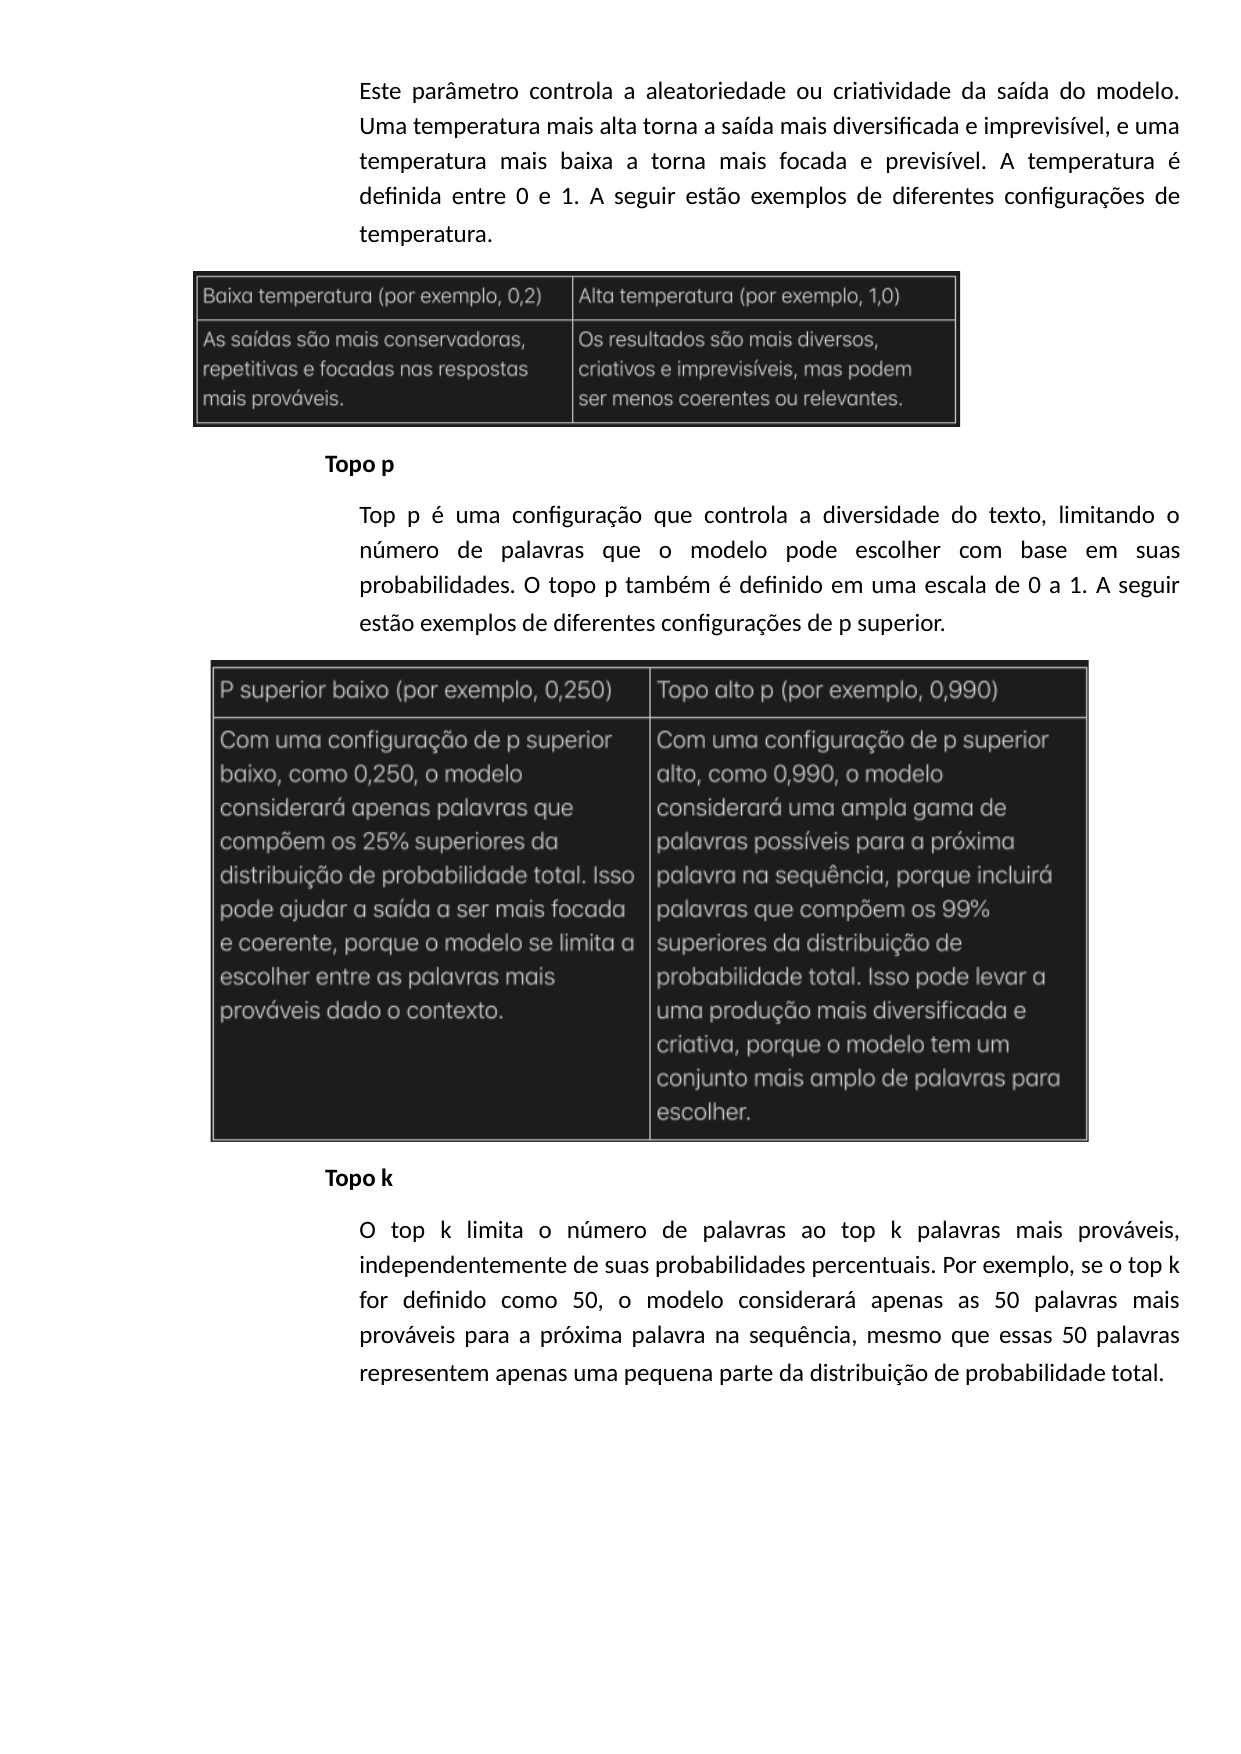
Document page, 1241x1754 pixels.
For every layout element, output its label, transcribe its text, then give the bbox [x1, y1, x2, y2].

text Este parâmetro controla a aleatoriedade ou criatividade da saída do modelo. Uma temperatura mais alta torna a saída mais diversificada e imprevisível, e uma temperatura mais baixa a torna mais focada e previsível. A temperatura é definida entre 0 e 1. A seguir estão exemplos de diferentes configurações de temperatura. [359, 75, 1181, 250]
text O top k limita o número de palavras ao top k palavras mais prováveis, independentemente de suas probabilidades percentuais. Por exemplo, se o top k for definido como 50, o modelo considerará apenas as 50 palavras mais prováveis para a próxima palavra na sequência, mesmo que essas 50 palavras representem apenas uma pequena parte da distribuição de probabilidade total. [359, 1214, 1181, 1389]
picture [193, 271, 961, 427]
text Topo k [266, 1163, 1181, 1193]
text Topo p [266, 448, 1181, 478]
picture [210, 660, 1089, 1142]
text Top p é uma configuração que controla a diversidade do texto, limitando o número de palavras que o modelo pode escolher com base em suas probabilidades. O topo p também é definido em uma escala de 0 a 1. A seguir estão exemplos de diferentes configurações de p superior. [359, 499, 1181, 639]
